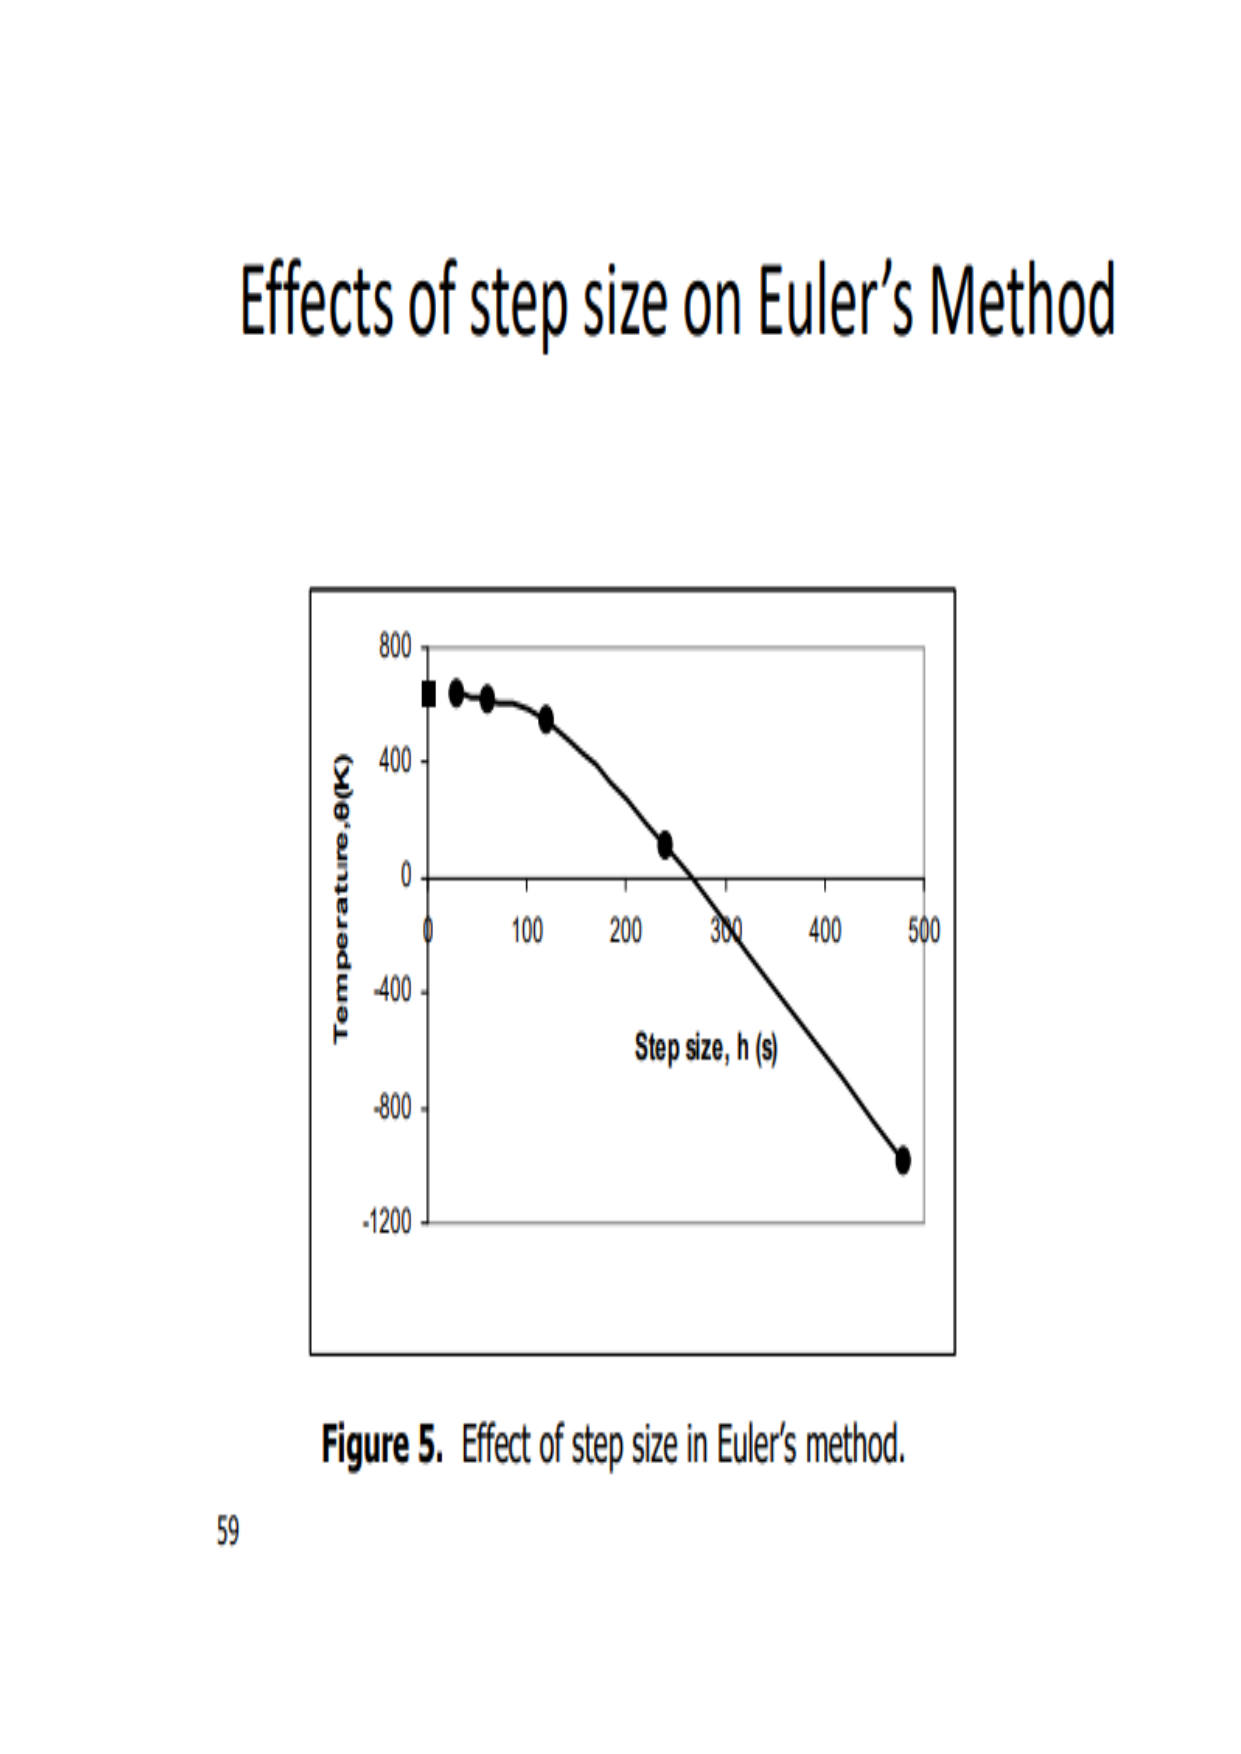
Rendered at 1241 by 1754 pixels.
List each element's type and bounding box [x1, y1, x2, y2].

picture [147, 147, 1154, 1604]
